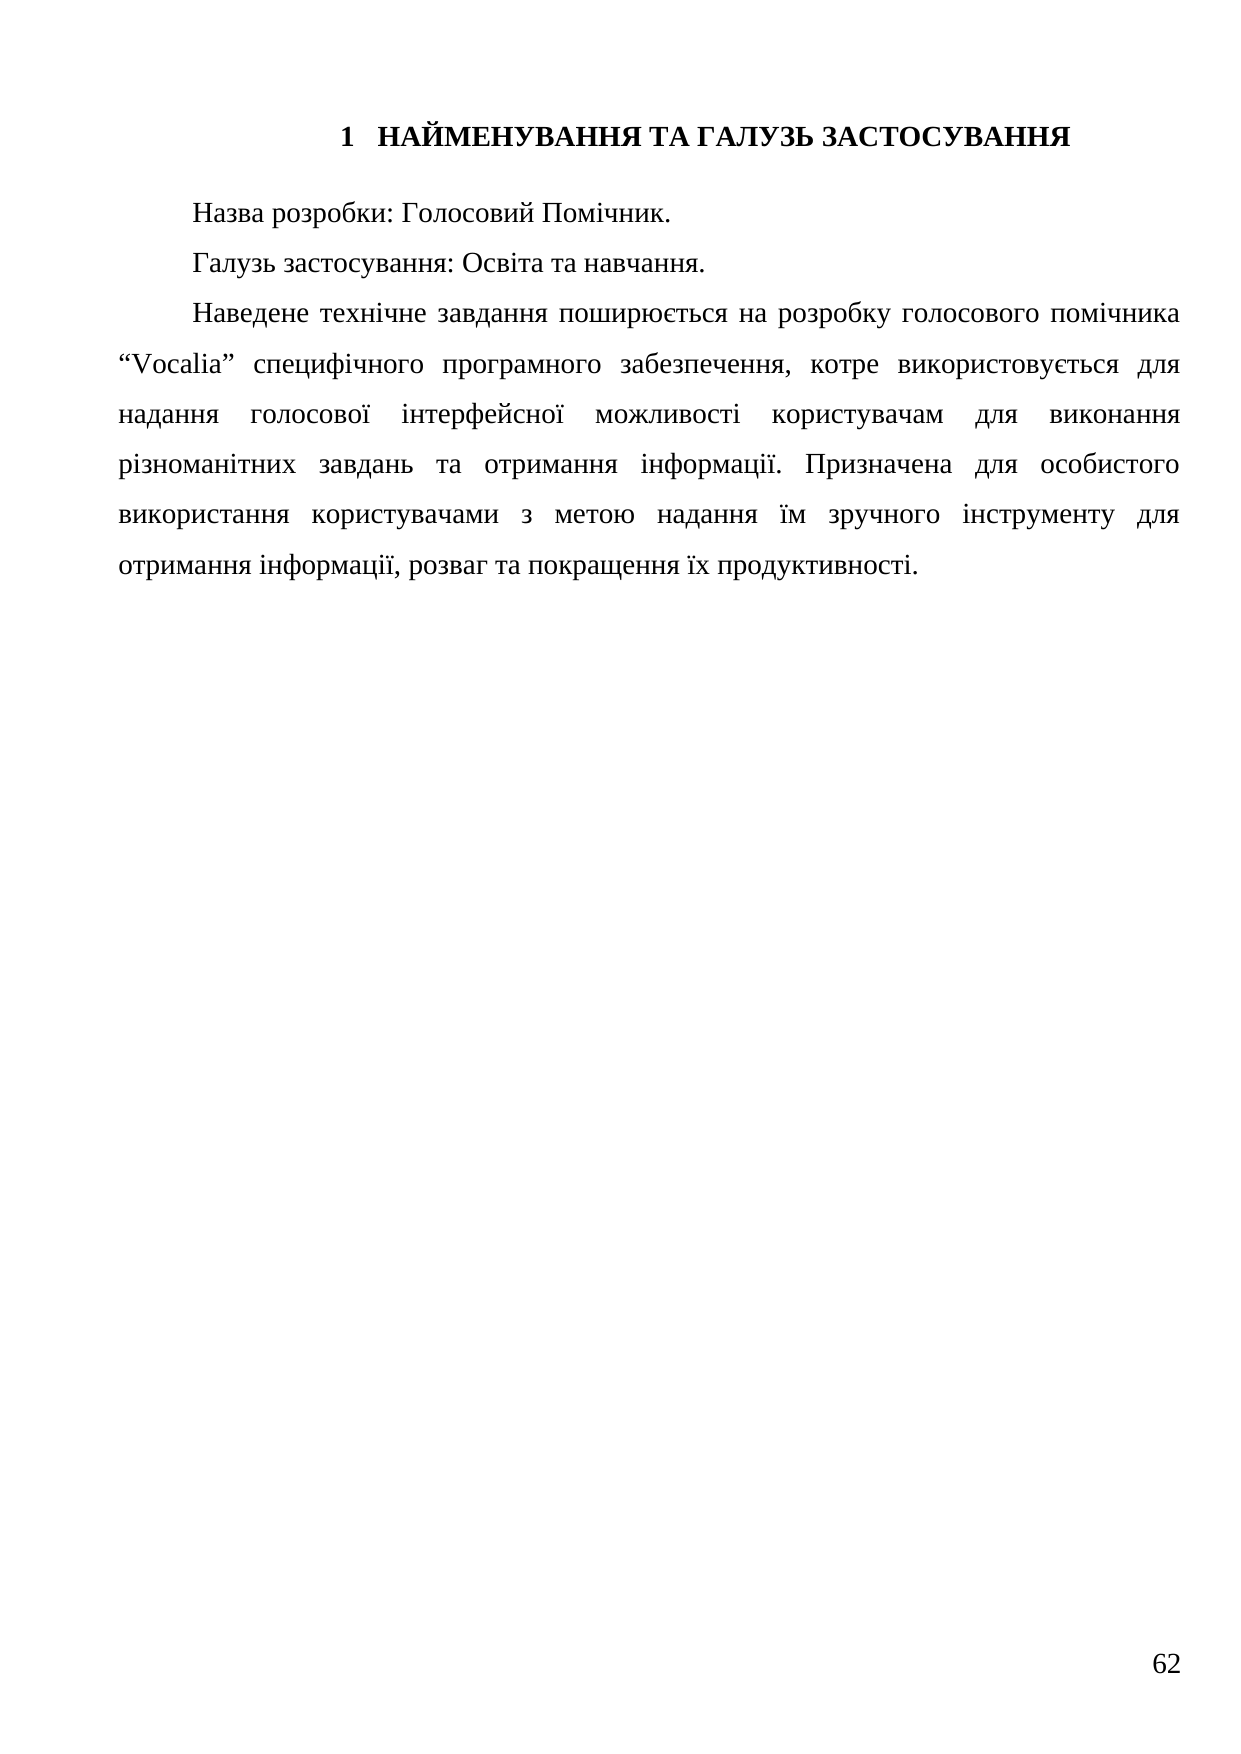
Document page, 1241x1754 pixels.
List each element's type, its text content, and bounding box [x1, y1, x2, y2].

text Галузь застосування: Освіта та навчання. [118, 245, 1181, 279]
text Назва розробки: Голосовий Помічник. [118, 195, 1181, 228]
subtitle НАЙМЕНУВАННЯ ТА ГАЛУЗЬ ЗАСТОСУВАННЯ [229, 119, 1181, 153]
text Наведене технічне завдання поширюється на розробку голосового помічника “Vocalia” специфічного програмного забезпечення, котре використовується для надання голосової інтерфейсної можливості користувачам для виконання різноманітних завдань та отримання інформації. Призначена для особистого використання користувачами з метою надання їм зручного інструменту для отримання інформації, розваг та покращення їх продуктивності. [118, 295, 1181, 581]
